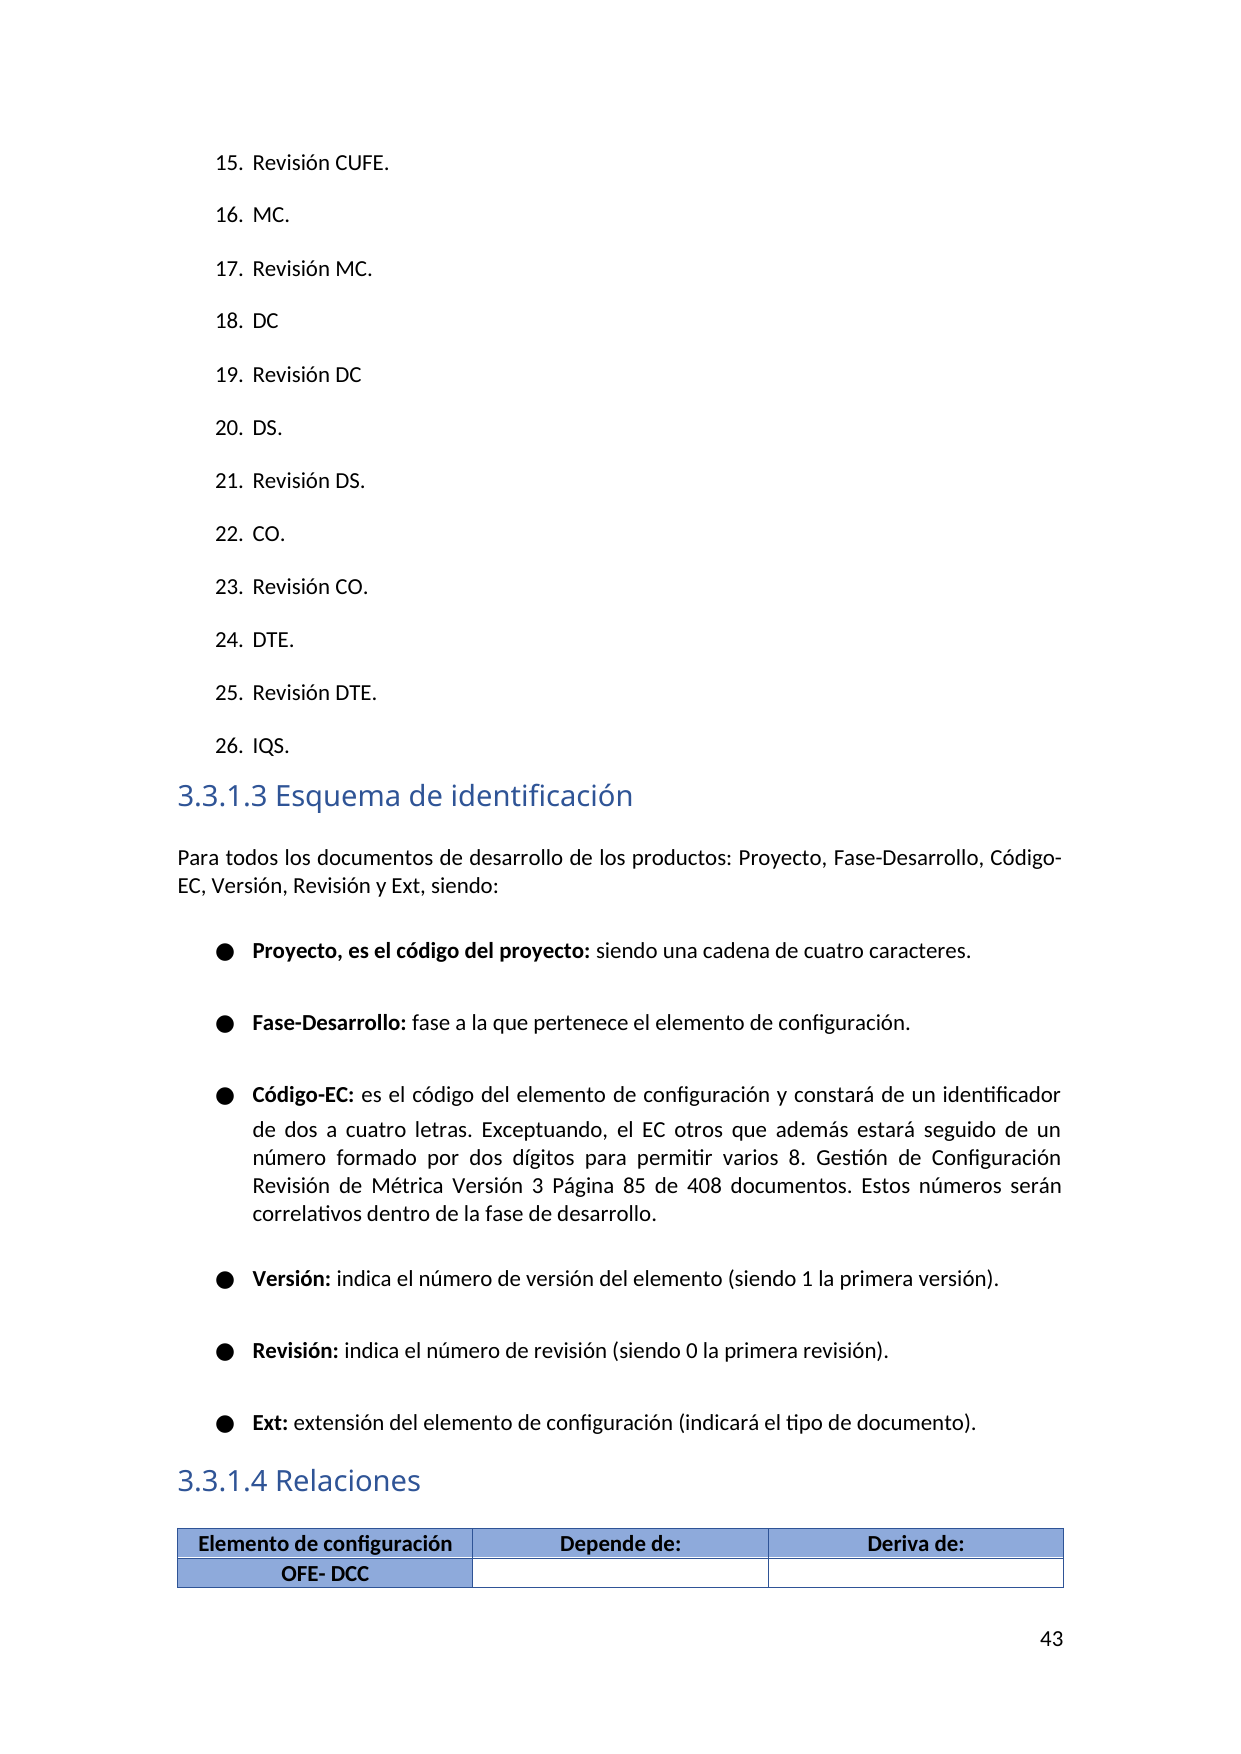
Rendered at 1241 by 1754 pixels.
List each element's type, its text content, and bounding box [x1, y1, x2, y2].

list Revisión DTE. [215, 678, 1063, 706]
list Revisión: indica el número de revisión (siendo 0 la primera revisión). [215, 1324, 1063, 1371]
list Proyecto, es el código del proyecto: siendo una cadena de cuatro caracteres. [215, 924, 1063, 971]
list Fase-Desarrollo: fase a la que pertenece el elemento de configuración. [215, 996, 1063, 1043]
table_cell OFE- DCC [178, 1559, 472, 1587]
list CO. [215, 519, 1063, 547]
table_cell [769, 1559, 1063, 1587]
table_cell [473, 1559, 768, 1587]
list Revisión CO. [215, 572, 1063, 600]
list MC. [215, 201, 1063, 229]
list IQS. [215, 731, 1063, 759]
text Para todos los documentos de desarrollo de los productos: Proyecto, Fase-Desarrollo, Código-EC, Versión, Revisión y Ext, siendo: [177, 843, 1063, 899]
list DS. [215, 413, 1063, 441]
table_header Elemento de configuración [178, 1529, 472, 1557]
list Ext: extensión del elemento de configuración (indicará el tipo de documento). [215, 1396, 1063, 1443]
list DTE. [215, 625, 1063, 653]
list Revisión DS. [215, 466, 1063, 494]
list Revisión DC [215, 360, 1063, 388]
table_header Depende de: [473, 1529, 768, 1557]
subtitle 3.3.1.4 Relaciones [177, 1460, 1063, 1500]
list Revisión CUFE. [215, 148, 1063, 176]
table_header Deriva de: [769, 1529, 1063, 1557]
list DC [215, 307, 1063, 335]
list Código-EC: es el código del elemento de configuración y constará de un identificador de dos a cuatro letras. Exceptuando, el EC otros que además estará seguido de un número formado por dos dígitos para permitir varios 8. Gestión de Configuración Revisión de Métrica Versión 3 Página 85 de 408 documentos. Estos números serán correlativos dentro de la fase de desarrollo. [215, 1068, 1063, 1227]
list Versión: indica el número de versión del elemento (siendo 1 la primera versión). [215, 1252, 1063, 1299]
list Revisión MC. [215, 254, 1063, 282]
subtitle 3.3.1.3 Esquema de identificación [177, 776, 1063, 815]
